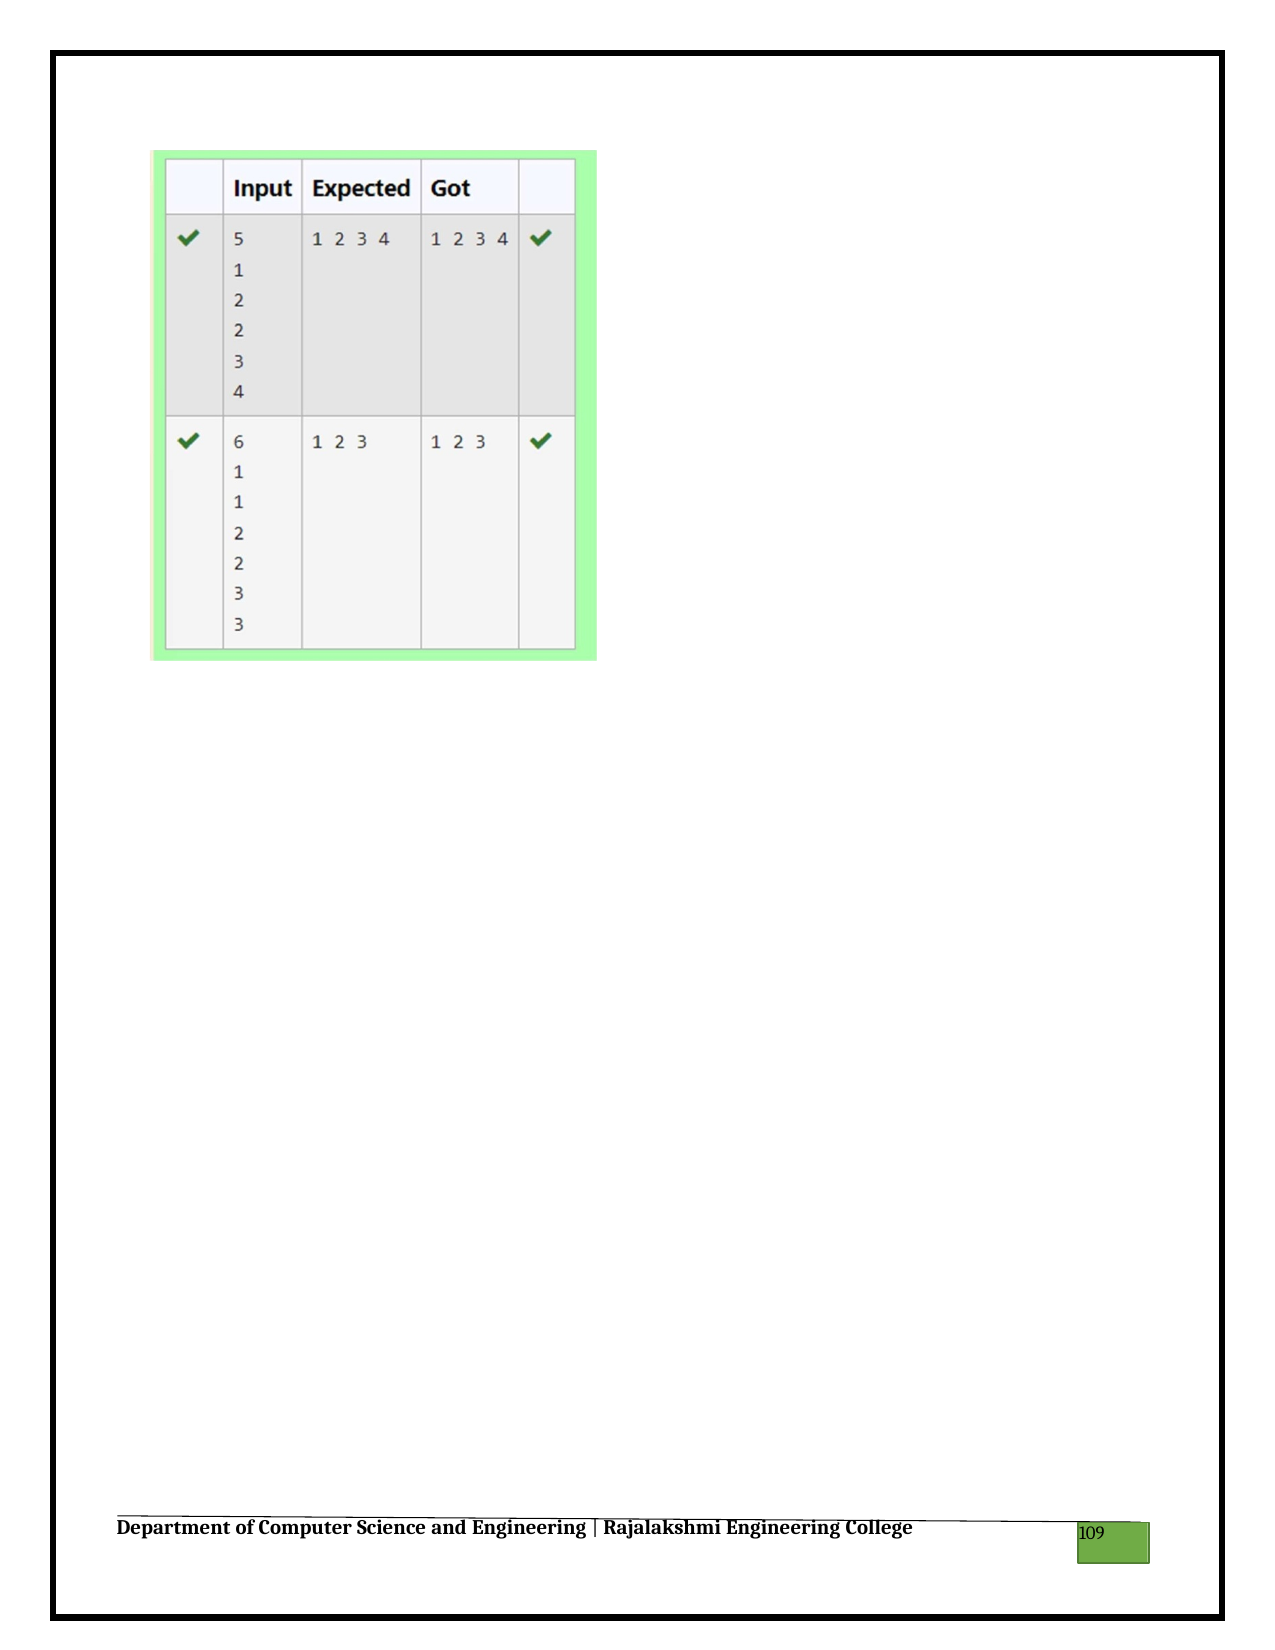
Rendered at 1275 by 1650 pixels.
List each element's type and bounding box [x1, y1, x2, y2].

picture [149, 150, 597, 661]
